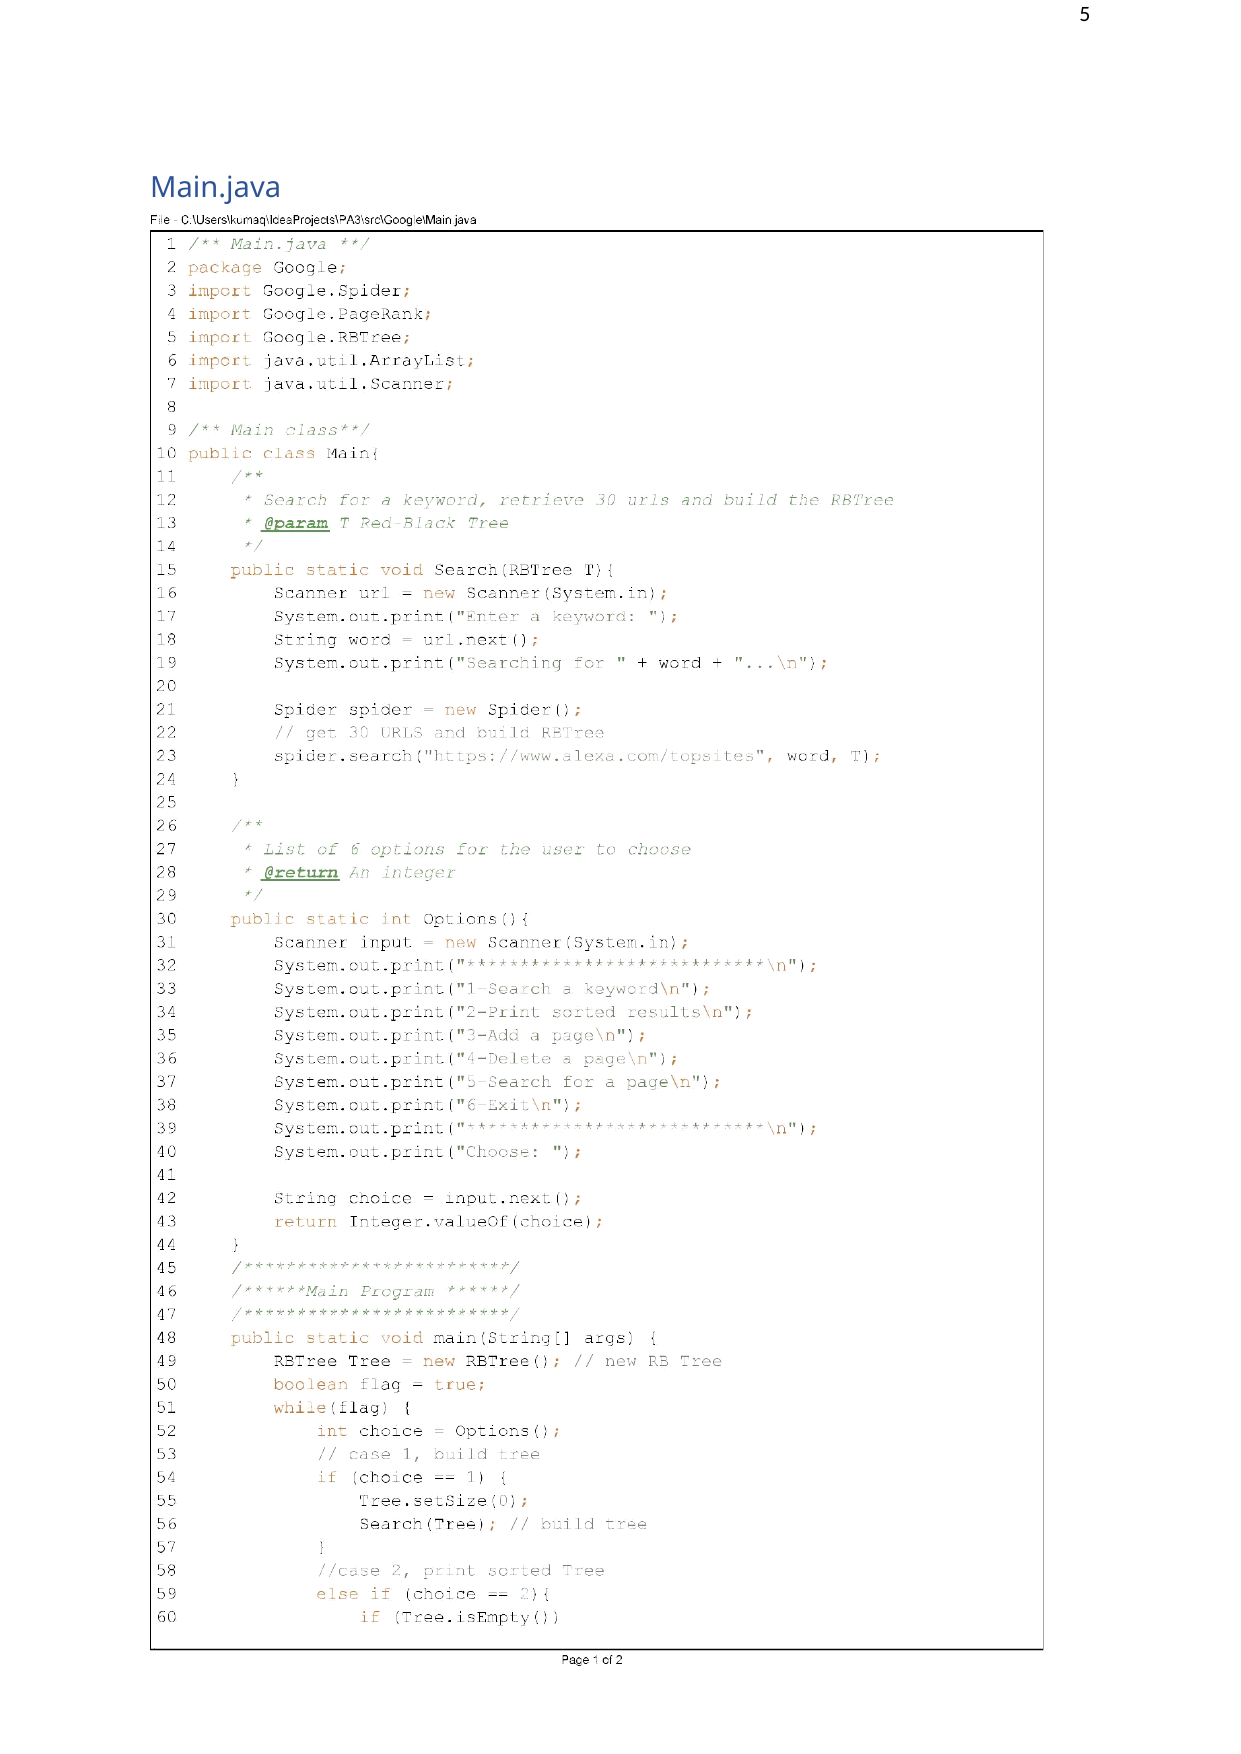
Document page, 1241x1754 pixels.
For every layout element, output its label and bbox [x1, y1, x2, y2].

picture [150, 213, 1044, 1666]
